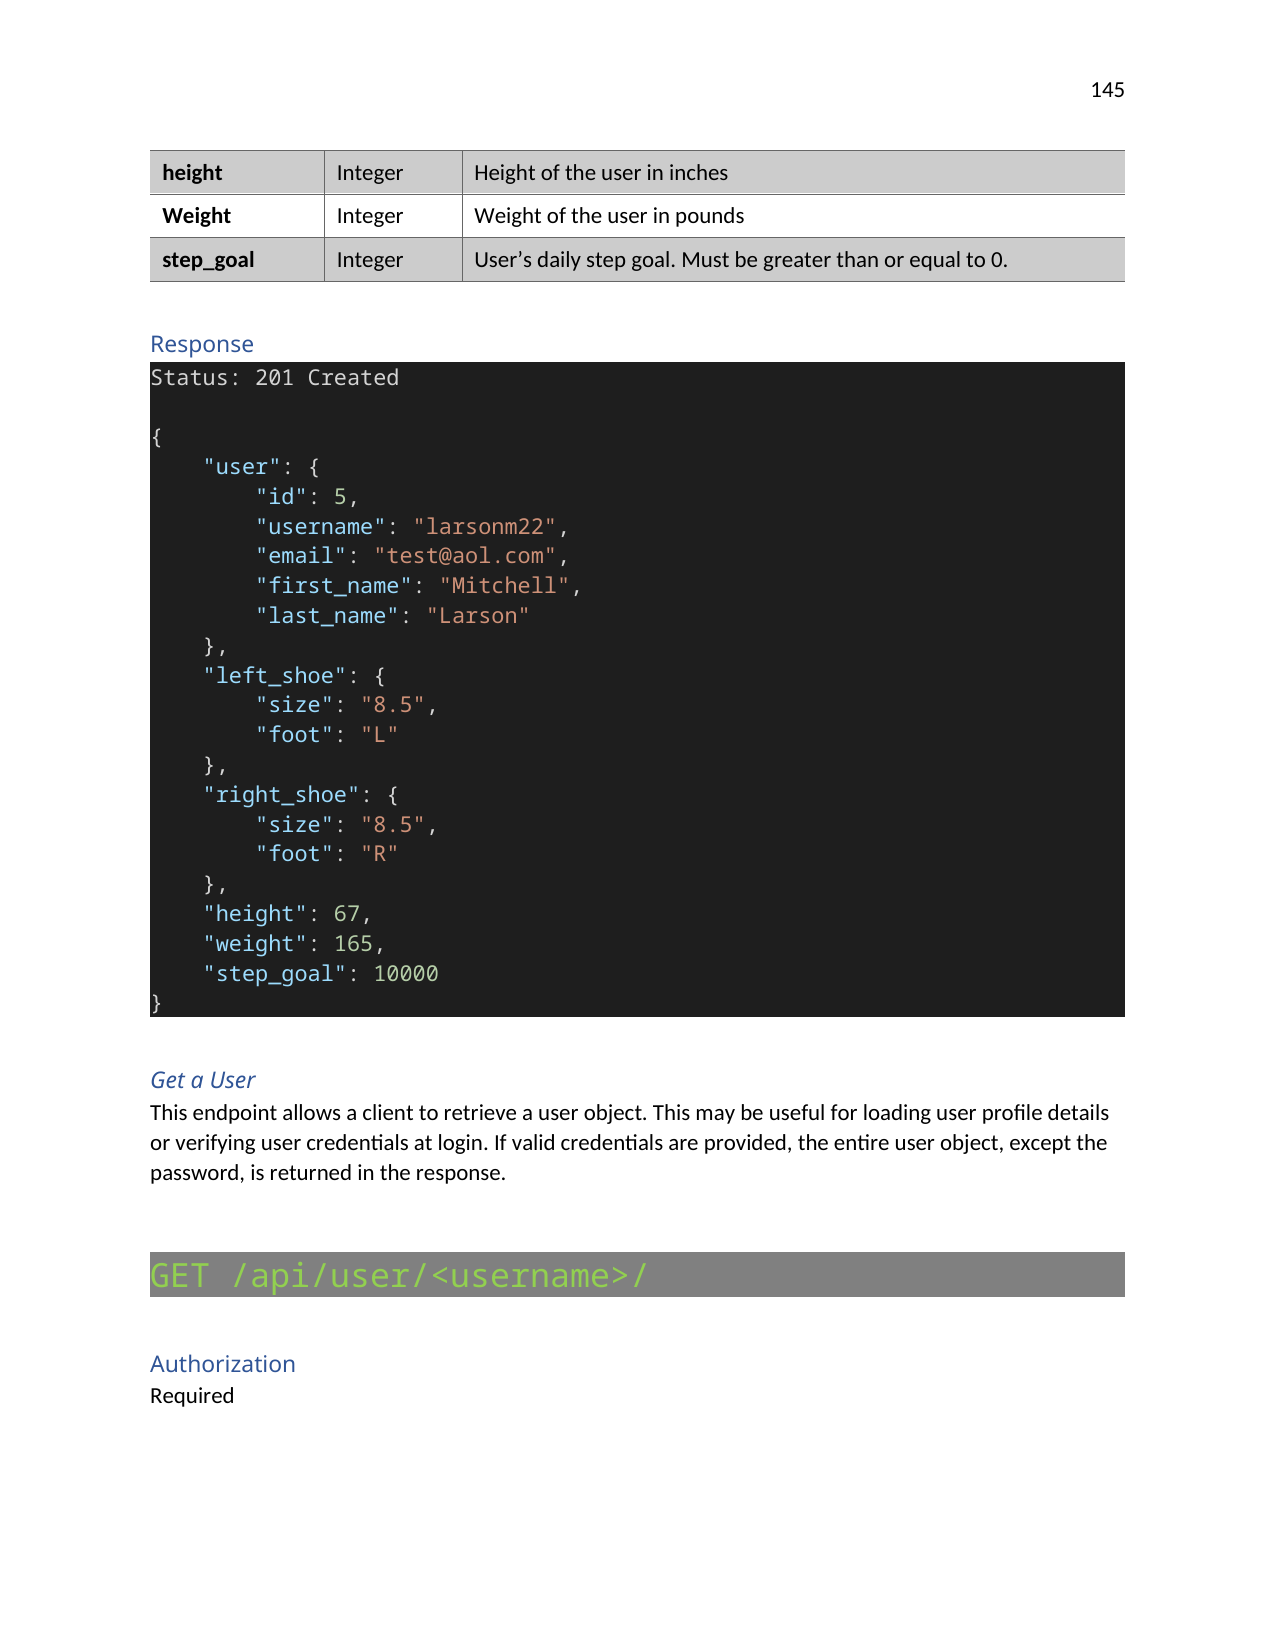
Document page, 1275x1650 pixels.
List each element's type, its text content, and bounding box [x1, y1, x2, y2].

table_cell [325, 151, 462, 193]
text }, [150, 868, 1125, 898]
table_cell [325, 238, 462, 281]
text "right_shoe": { [150, 779, 1125, 809]
subtitle Get a User [150, 1064, 1125, 1095]
text "email": "test@aol.com", [150, 541, 1125, 570]
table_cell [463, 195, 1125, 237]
text }, [150, 749, 1125, 779]
text "height": 67, [150, 898, 1125, 928]
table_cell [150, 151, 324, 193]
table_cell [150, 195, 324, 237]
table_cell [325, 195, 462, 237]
text Required [150, 1382, 1125, 1409]
text Status: 201 Created [150, 362, 1125, 392]
text "id": 5, [150, 481, 1125, 511]
text "username": "larsonm22", [150, 511, 1125, 541]
text "foot": "R" [150, 838, 1125, 868]
text This endpoint allows a client to retrieve a user object. This may be useful for loading user profile details or verifying user credentials at login. If valid credentials are provided, the entire user object, except the password, is returned in the response. [150, 1098, 1125, 1186]
text "size": "8.5", [150, 689, 1125, 719]
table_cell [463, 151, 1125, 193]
text "foot": "L" [150, 719, 1125, 749]
text "size": "8.5", [150, 809, 1125, 838]
text }, [150, 630, 1125, 660]
text "user": { [150, 451, 1125, 481]
text } [150, 987, 1125, 1017]
subtitle Response [150, 328, 1125, 359]
text "step_goal": 10000 [150, 958, 1125, 987]
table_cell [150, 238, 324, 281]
subtitle Authorization [150, 1348, 1125, 1379]
text "left_shoe": { [150, 660, 1125, 689]
text "weight": 165, [150, 928, 1125, 958]
text { [150, 421, 1125, 451]
text "first_name": "Mitchell", [150, 570, 1125, 600]
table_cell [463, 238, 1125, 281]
text GET /api/user/<username>/ [150, 1252, 1125, 1297]
text "last_name": "Larson" [150, 600, 1125, 630]
